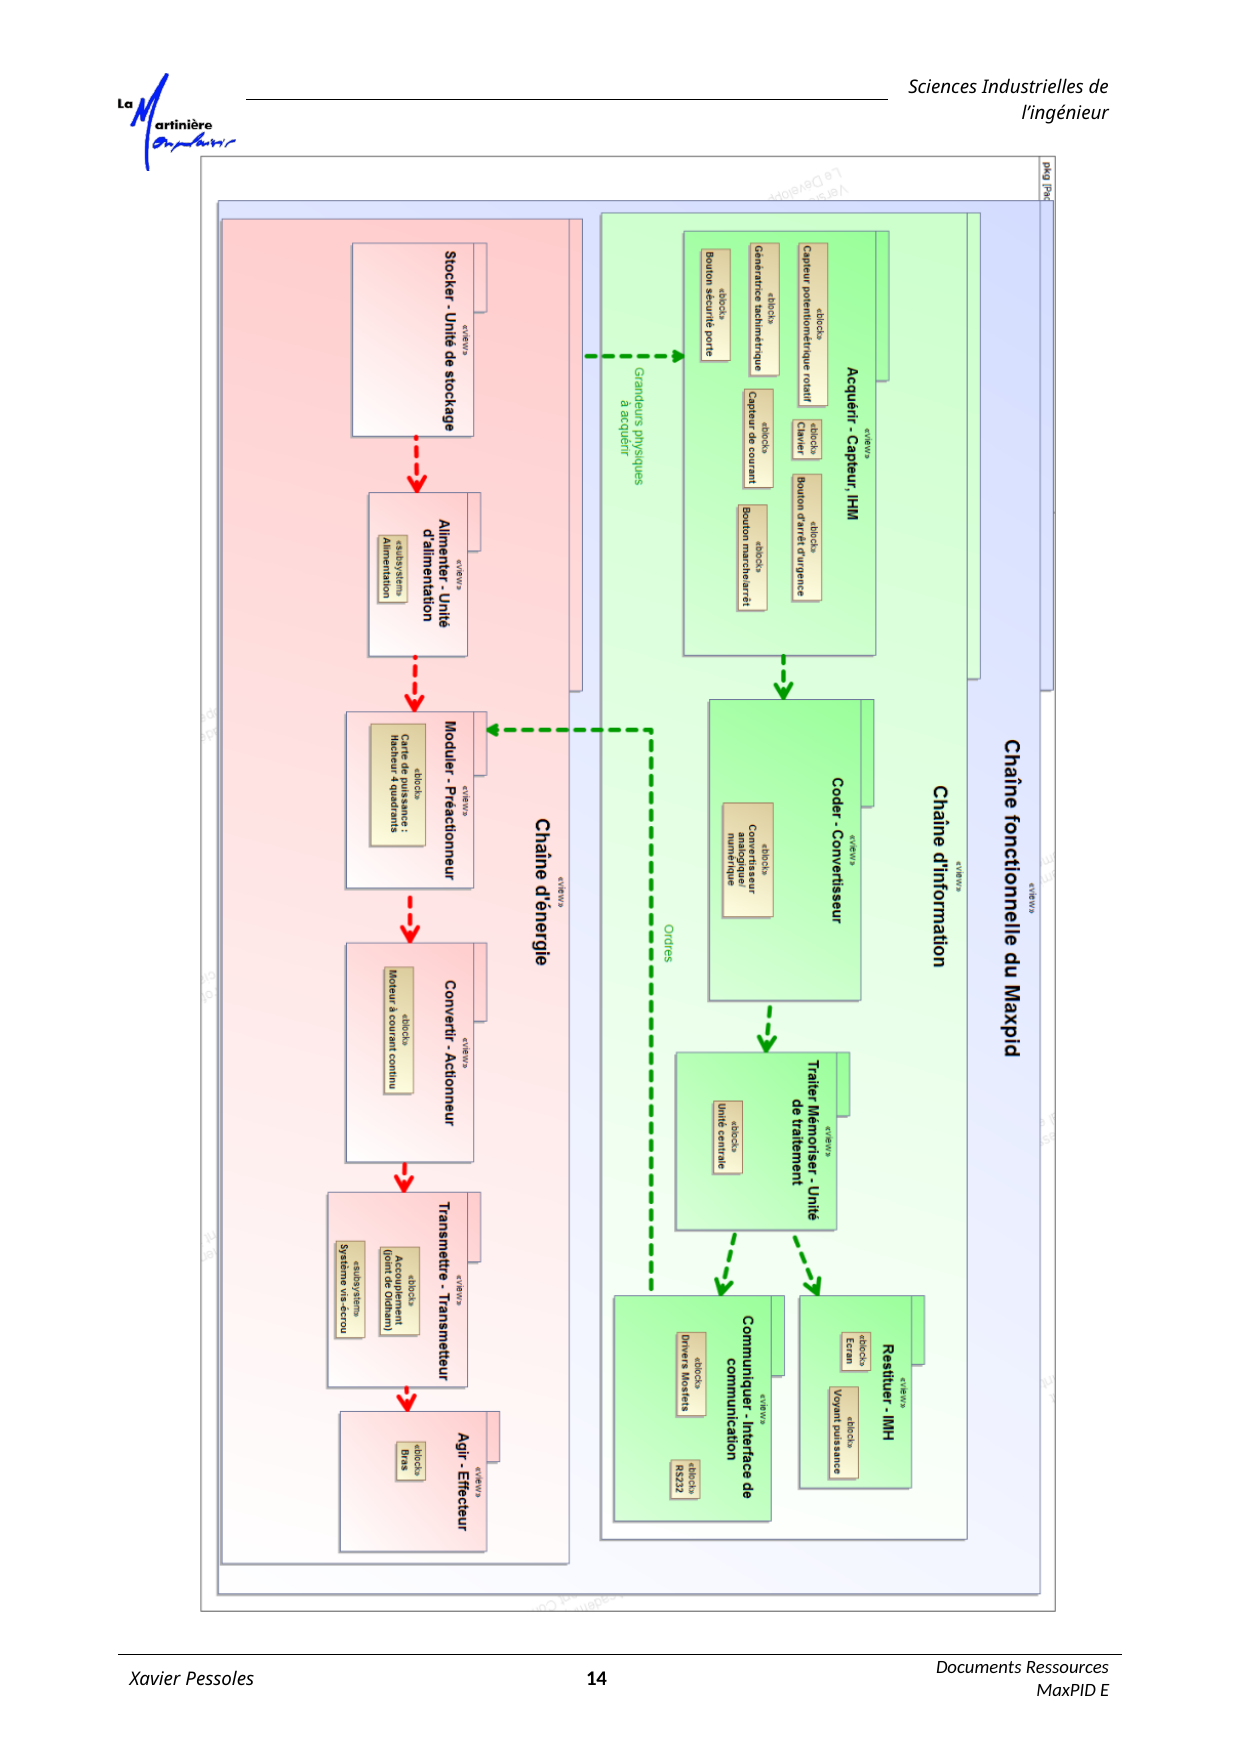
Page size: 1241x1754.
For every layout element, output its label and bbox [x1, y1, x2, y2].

picture [117, 73, 236, 171]
picture [190, 153, 1059, 1622]
